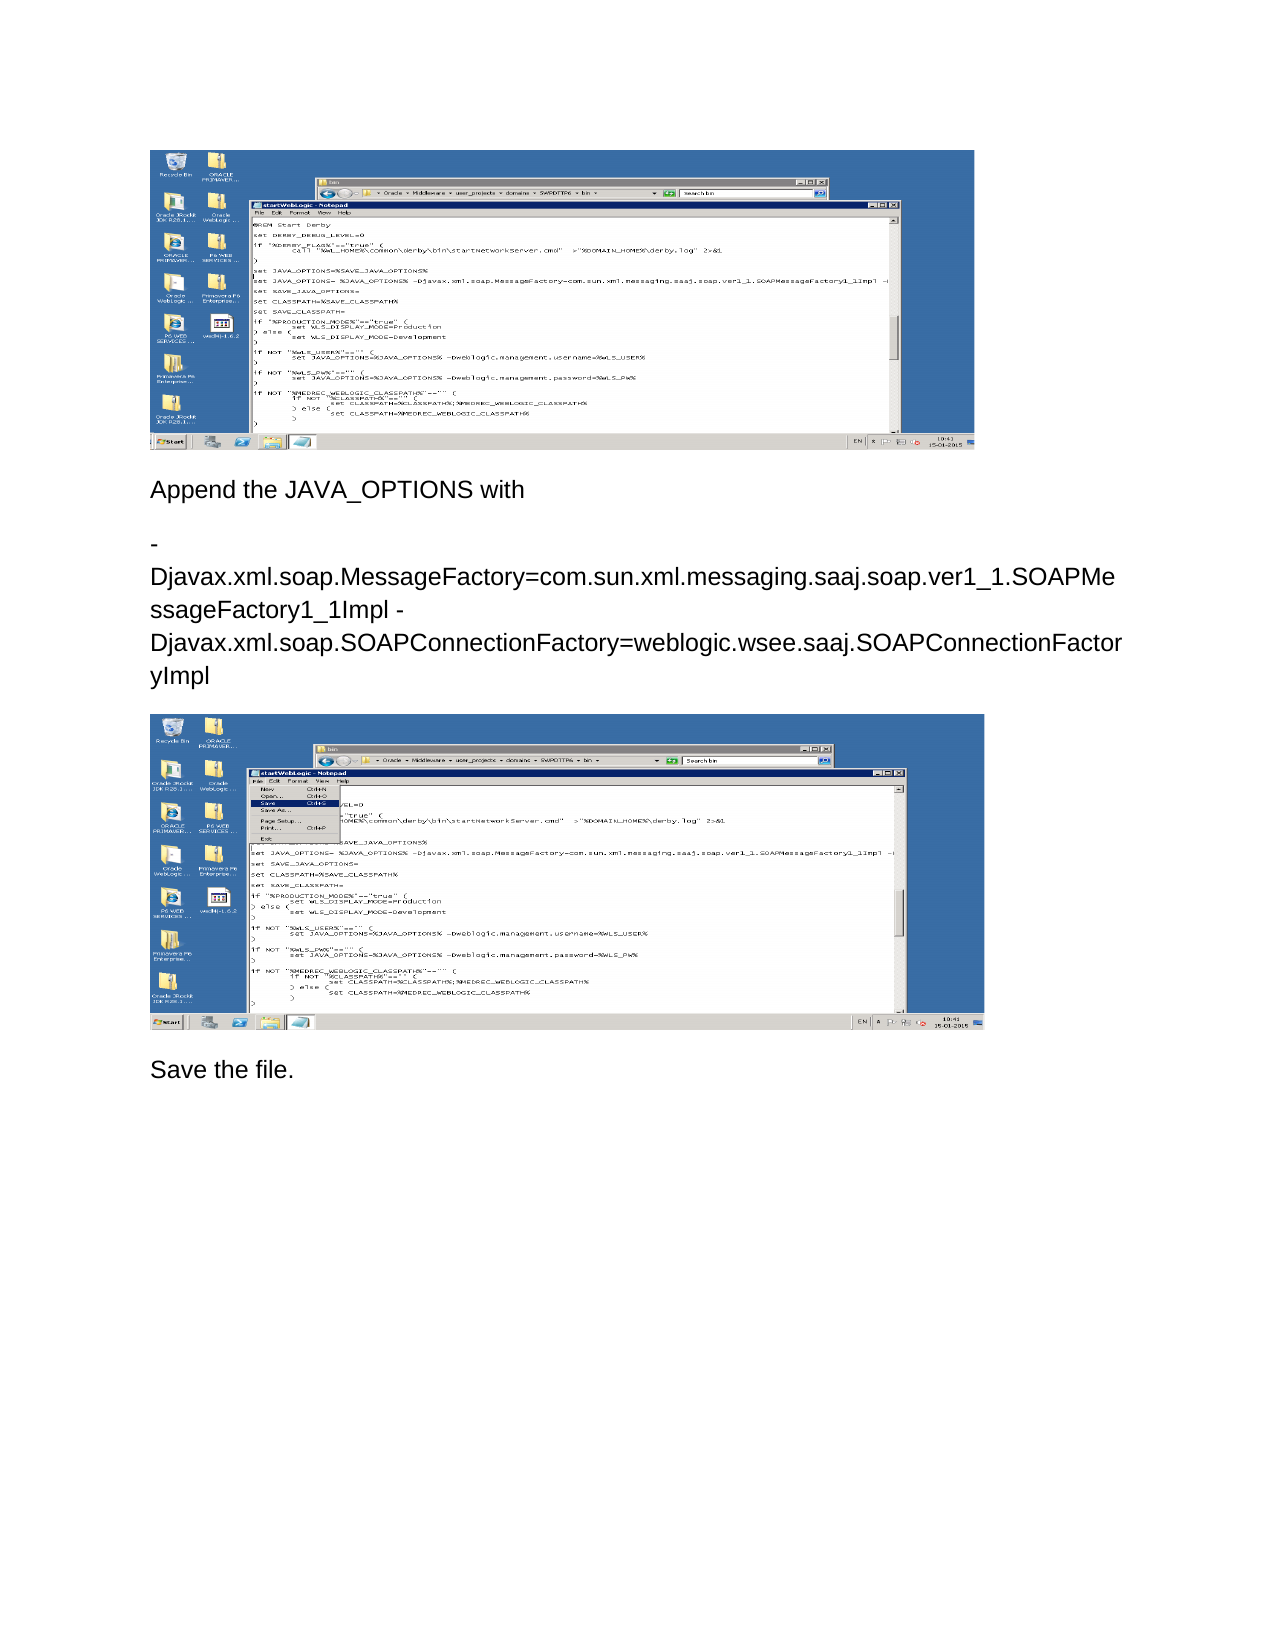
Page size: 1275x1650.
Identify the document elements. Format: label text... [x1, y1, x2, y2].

picture [150, 150, 975, 450]
text -Djavax.xml.soap.MessageFactory=com.sun.xml.messaging.saaj.soap.ver1_1.SOAPMessageFactory1_1Impl -Djavax.xml.soap.SOAPConnectionFactory=weblogic.wsee.saaj.SOAPConnectionFactoryImpl [150, 528, 1125, 689]
text Append the JAVA_OPTIONS with [150, 475, 1125, 503]
picture [150, 714, 985, 1030]
text Save the file. [150, 1055, 1125, 1083]
